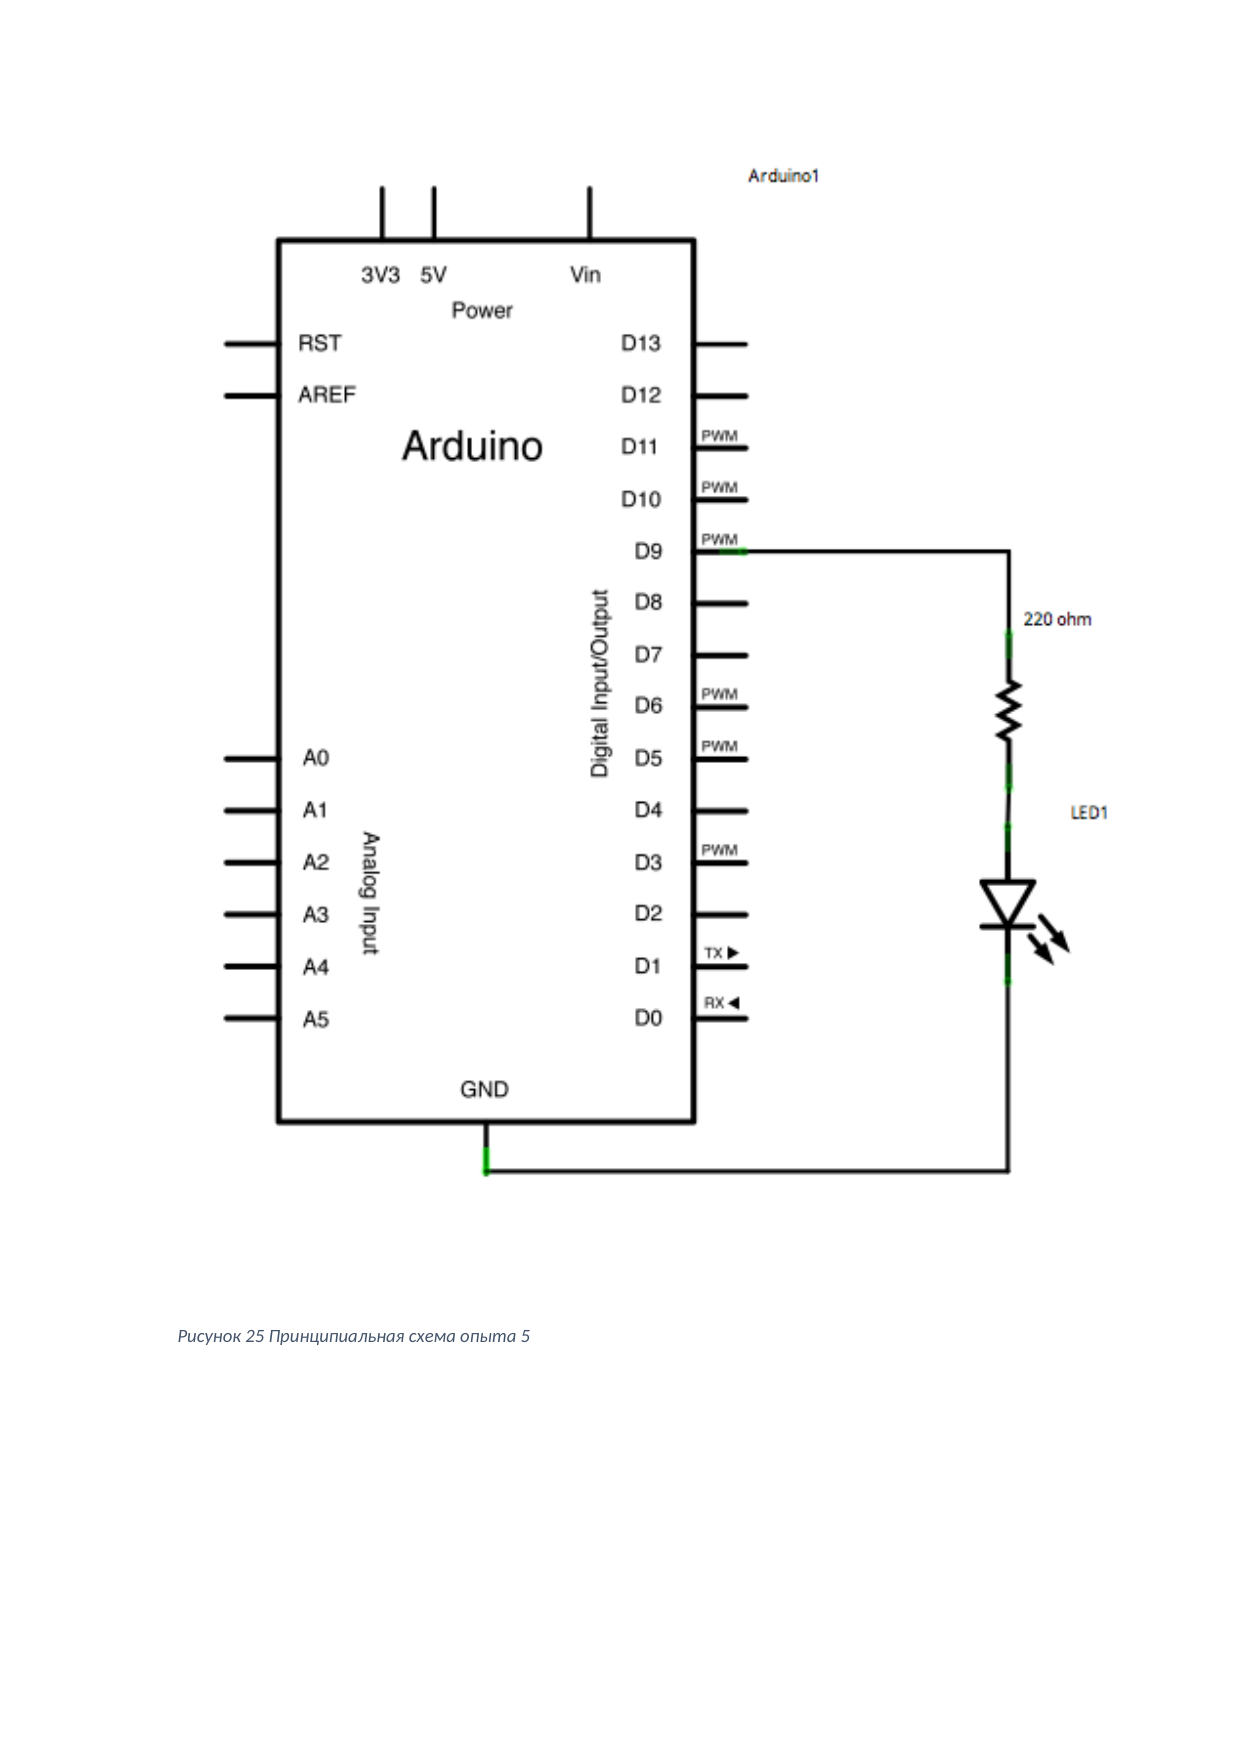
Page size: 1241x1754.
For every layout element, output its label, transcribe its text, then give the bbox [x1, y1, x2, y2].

picture [177, 118, 1152, 1306]
text Рисунок 25 Принципиальная схема опыта 5 [177, 1324, 1152, 1347]
